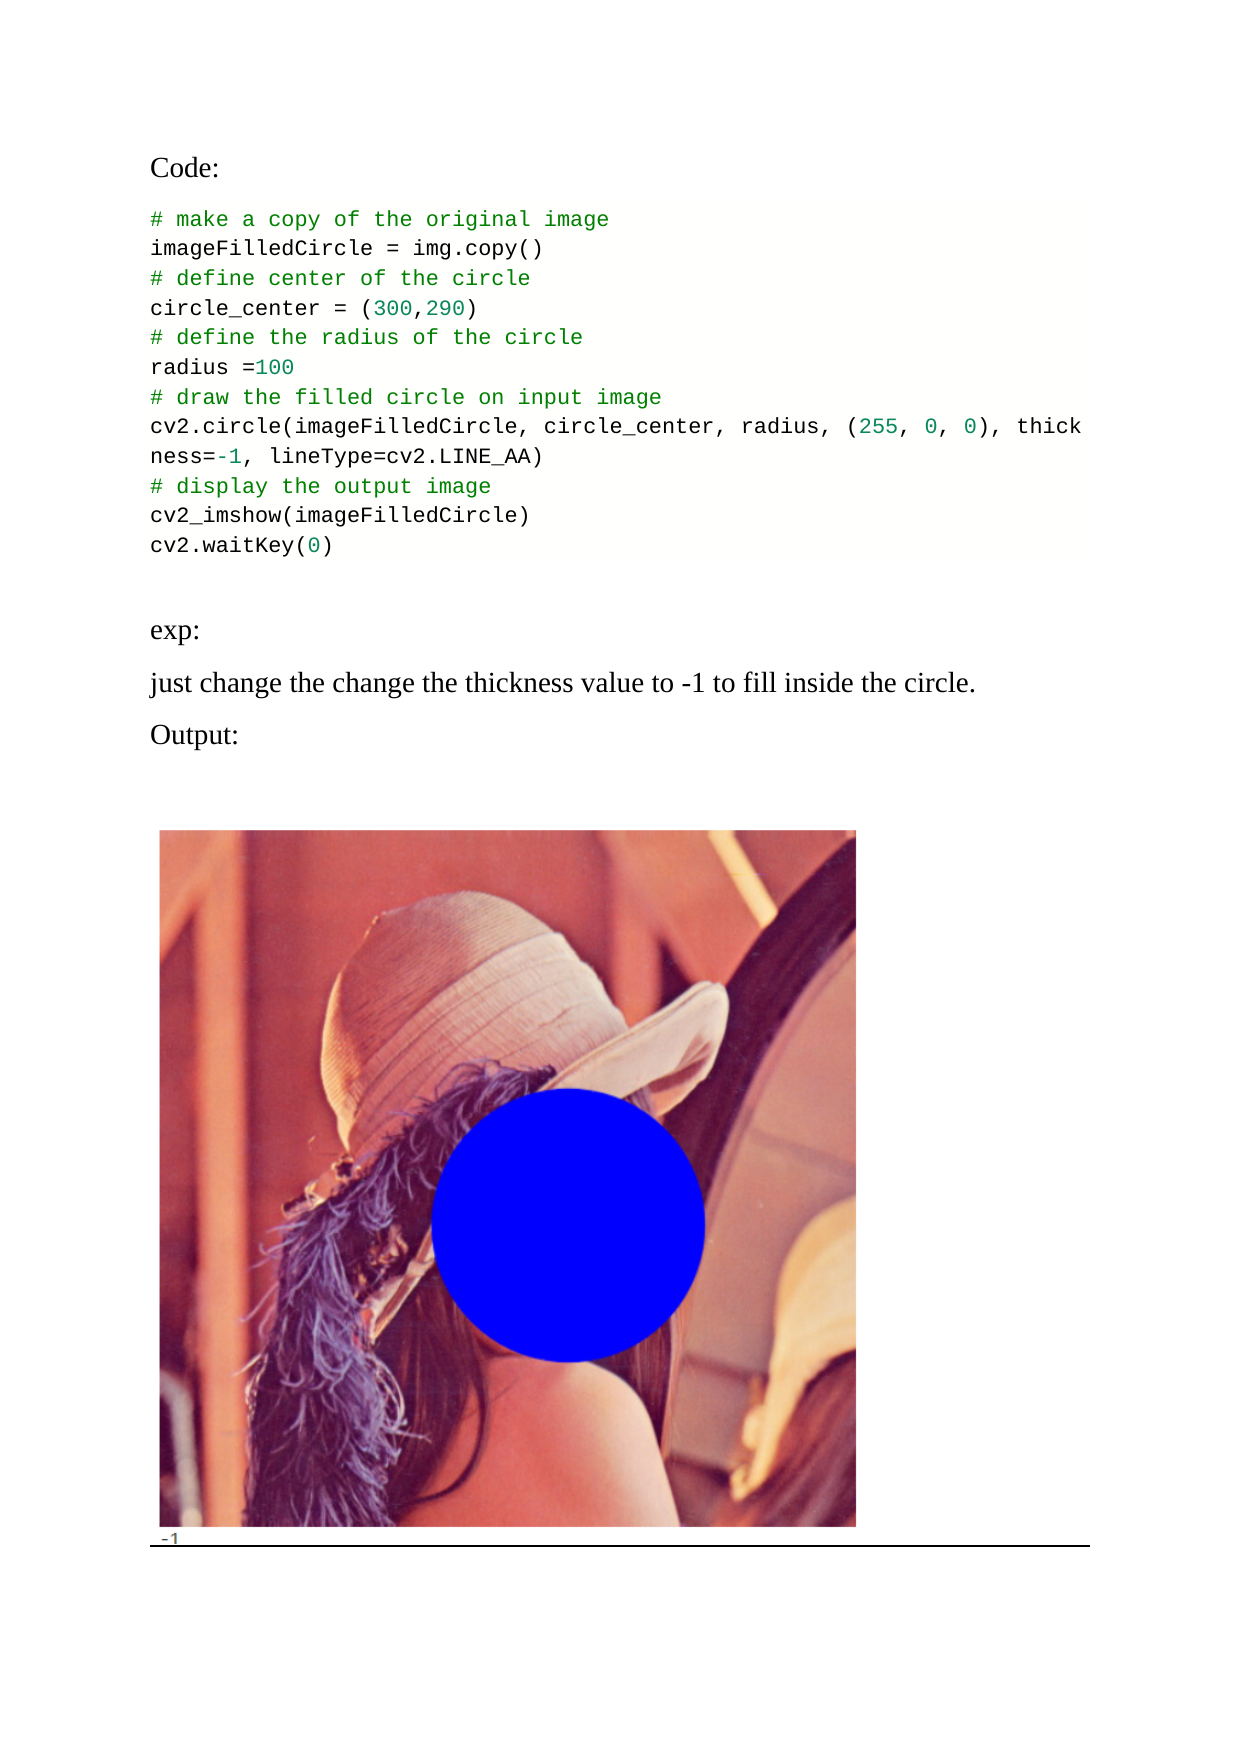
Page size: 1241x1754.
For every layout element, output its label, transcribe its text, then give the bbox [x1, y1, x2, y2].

text # make a copy of the original image [150, 203, 1090, 232]
text # display the output image [150, 470, 1090, 500]
text cv2_imshow(imageFilledCircle) [150, 500, 1090, 529]
text # define the radius of the circle [150, 322, 1090, 351]
text just change the change the thickness value to -1 to fill inside the circle. [150, 665, 1090, 698]
text Output: [150, 717, 1090, 751]
text radius =100 [150, 351, 1090, 381]
text circle_center = (300,290) [150, 292, 1090, 322]
text # define center of the circle [150, 262, 1090, 292]
text imageFilledCircle = img.copy() [150, 232, 1090, 262]
text # draw the filled circle on input image [150, 381, 1090, 411]
text Code: [150, 150, 1090, 183]
text cv2.waitKey(0) [150, 529, 1090, 559]
text cv2.circle(imageFilledCircle, circle_center, radius, (255, 0, 0), thickness=-1, lineType=cv2.LINE_AA) [150, 411, 1090, 470]
picture [150, 823, 867, 1544]
text exp: [150, 612, 1090, 645]
